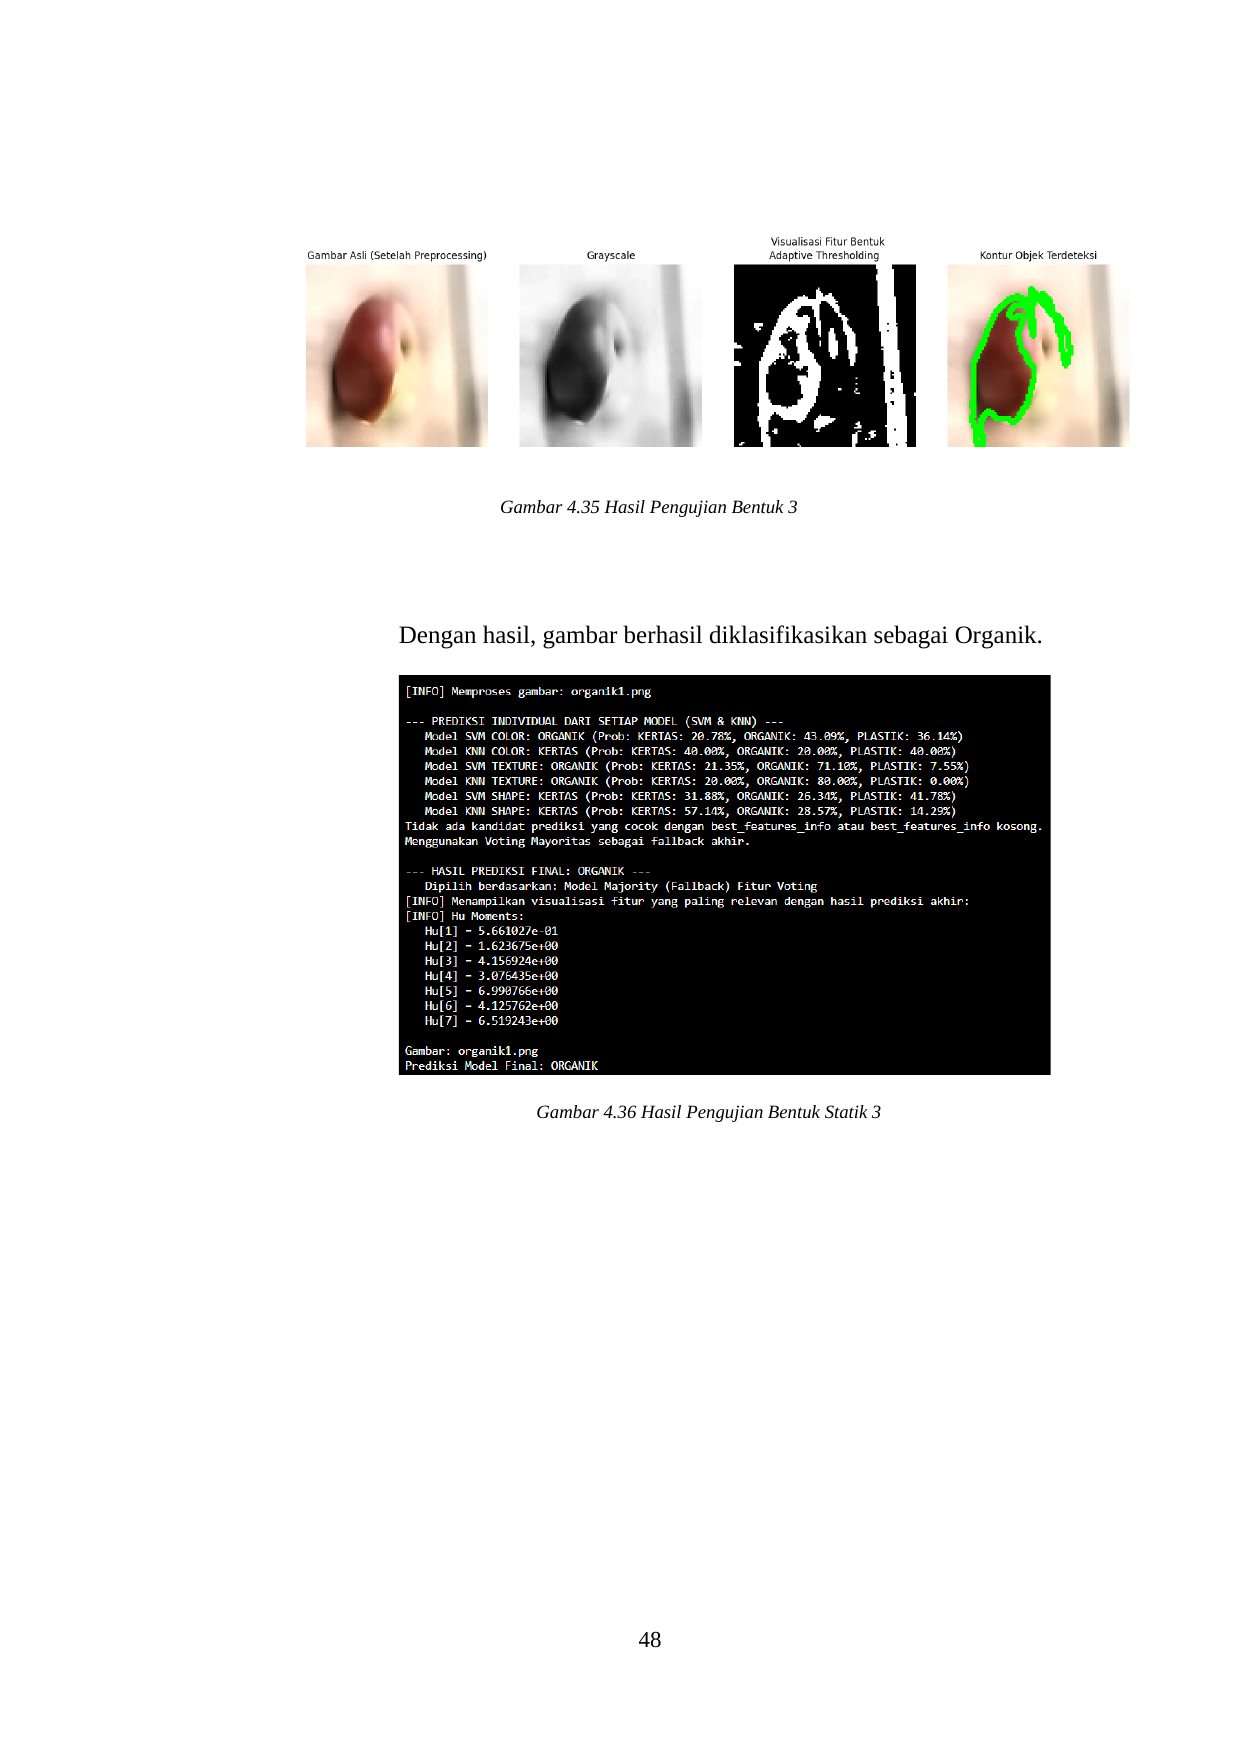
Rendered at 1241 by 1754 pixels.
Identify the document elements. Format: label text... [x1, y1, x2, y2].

text Dengan hasil, gambar berhasil diklasifikasikan sebagai Organik. [236, 620, 1063, 649]
picture [295, 232, 1133, 470]
text Gambar 4.35 Hasil Pengujian Bentuk 3 [236, 496, 1063, 518]
text Gambar 4.36 Hasil Pengujian Bentuk Statik 3 [461, 1101, 1063, 1123]
picture [398, 675, 1051, 1075]
